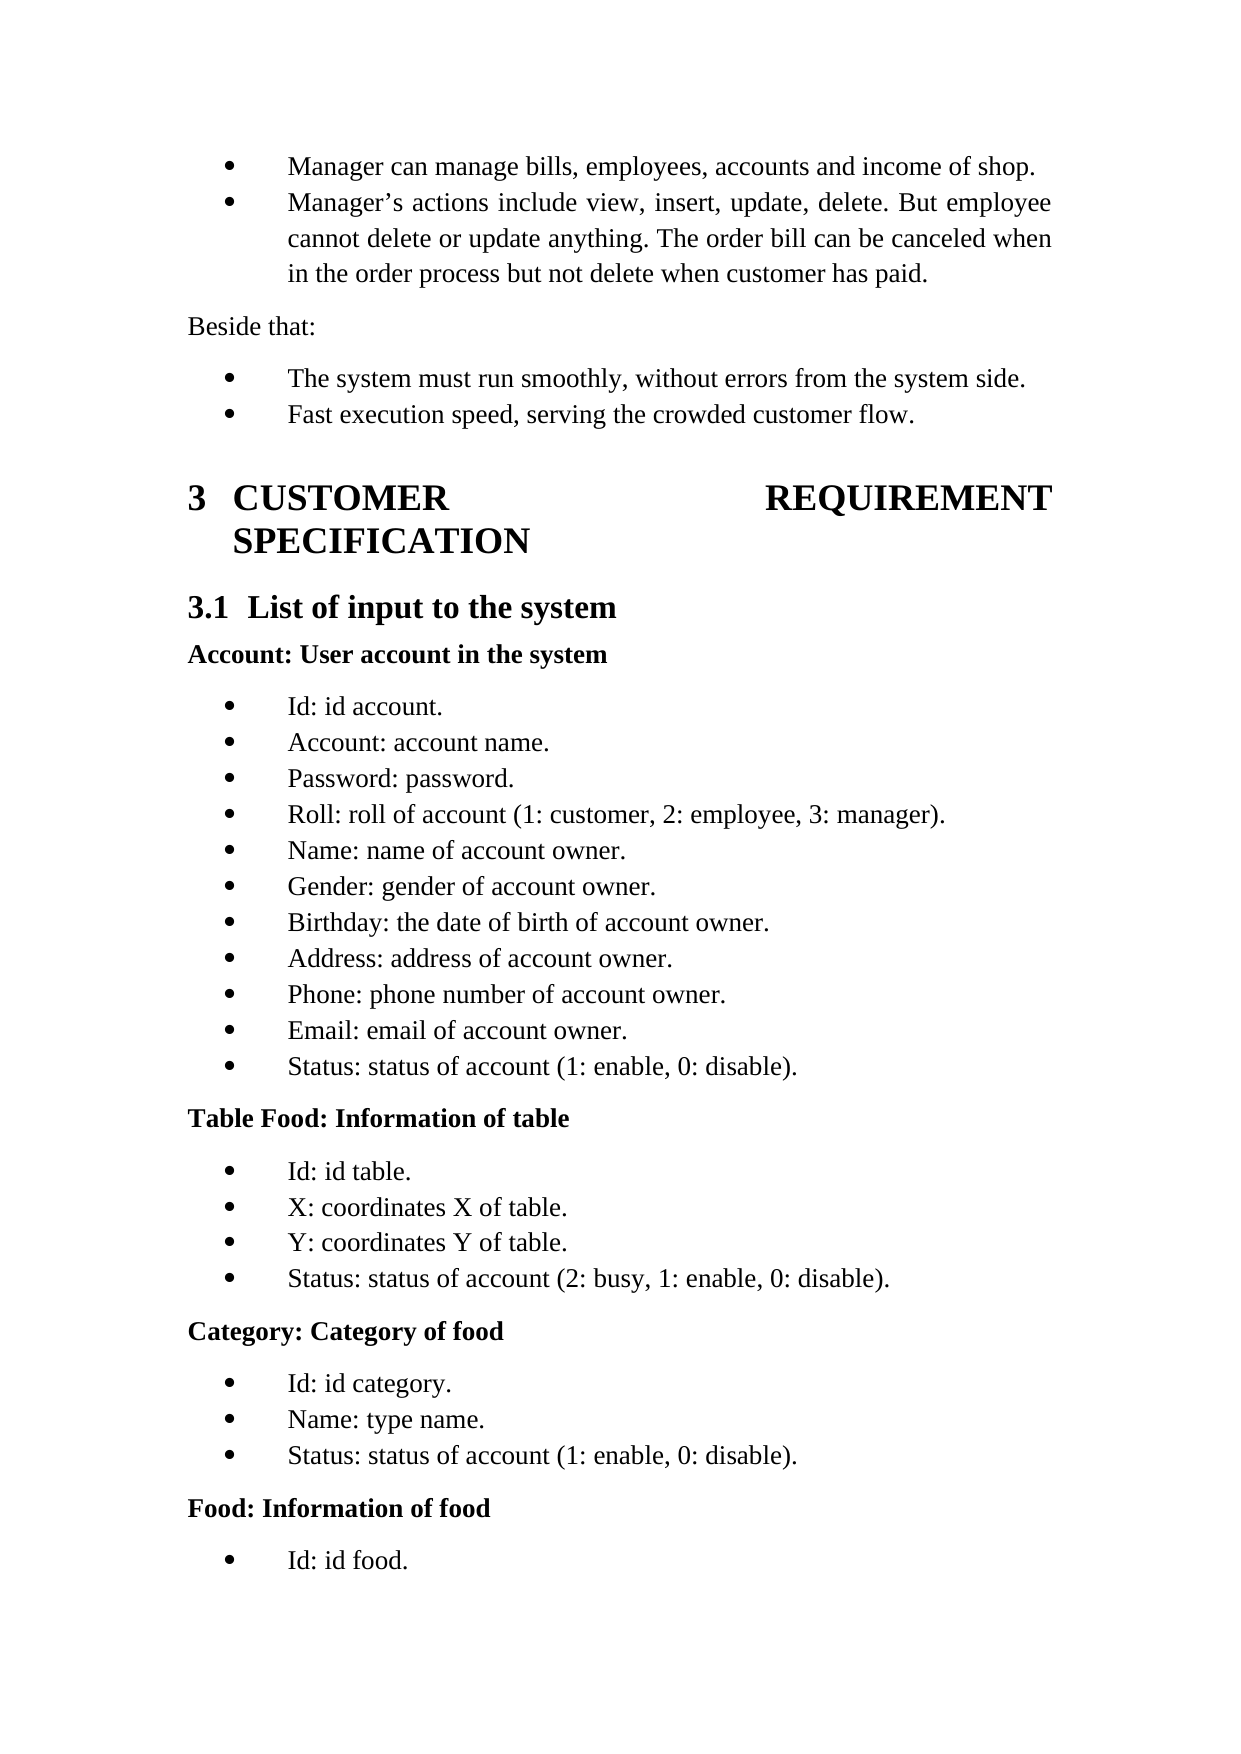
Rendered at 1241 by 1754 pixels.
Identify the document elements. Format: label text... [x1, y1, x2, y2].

list Id: id category. [225, 1367, 1053, 1399]
list Name: name of account owner. [225, 834, 1053, 865]
text Table Food: Information of table [187, 1102, 1053, 1133]
list Manager can manage bills, employees, accounts and income of shop. [225, 150, 1053, 181]
list X: coordinates X of table. [225, 1191, 1053, 1222]
list Email: email of account owner. [225, 1014, 1053, 1045]
text Food: Information of food [187, 1492, 1053, 1523]
list Account: account name. [225, 726, 1053, 757]
list Id: id table. [225, 1155, 1053, 1186]
text Beside that: [187, 310, 1053, 341]
list Roll: roll of account (1: customer, 2: employee, 3: manager). [225, 798, 1053, 829]
text Account: User account in the system [187, 638, 1053, 669]
list Fast execution speed, serving the crowded customer flow. [225, 398, 1053, 429]
list Name: type name. [225, 1403, 1053, 1435]
list Address: address of account owner. [225, 942, 1053, 973]
text Category: Category of food [187, 1315, 1053, 1346]
subtitle List of input to the system [187, 587, 1053, 625]
list Id: id account. [225, 690, 1053, 722]
list Gender: gender of account owner. [225, 870, 1053, 901]
list The system must run smoothly, without errors from the system side. [225, 362, 1053, 393]
subtitle CUSTOMER REQUIREMENT SPECIFICATION [187, 476, 1053, 562]
list Status: status of account (2: busy, 1: enable, 0: disable). [225, 1262, 1053, 1294]
list Birthday: the date of birth of account owner. [225, 906, 1053, 937]
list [225, 1439, 1053, 1471]
list Status: status of account (1: enable, 0: disable). [225, 1050, 1053, 1081]
list Phone: phone number of account owner. [225, 978, 1053, 1009]
list Y: coordinates Y of table. [225, 1227, 1053, 1258]
list Manager’s actions include view, insert, update, delete. But employee cannot delete or update anything. The order bill can be canceled when in the order process but not delete when customer has paid. [225, 186, 1053, 289]
list Id: id food. [225, 1544, 1053, 1576]
list Password: password. [225, 762, 1053, 793]
